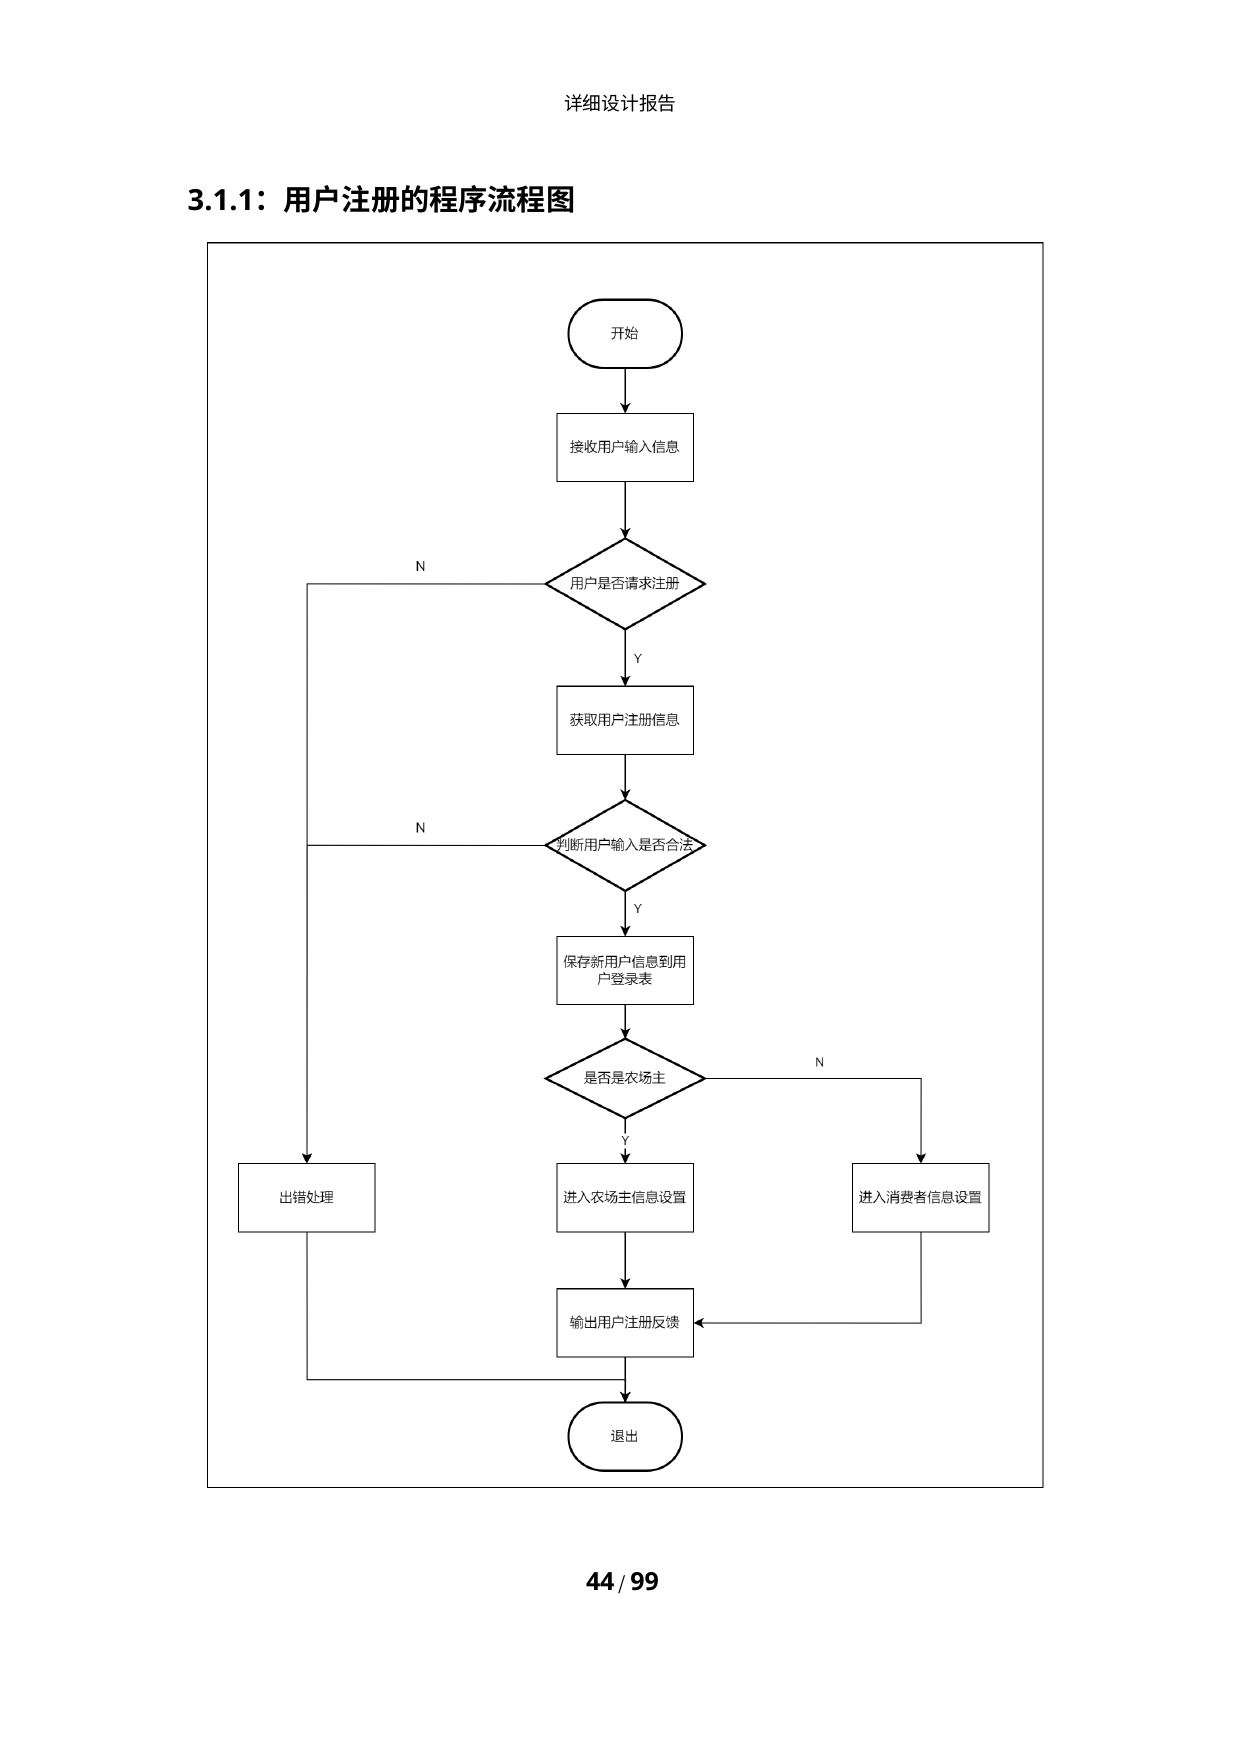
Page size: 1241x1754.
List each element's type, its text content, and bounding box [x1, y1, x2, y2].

subtitle 3.1.1：用户注册的程序流程图 [187, 166, 1053, 231]
picture [206, 242, 1044, 1488]
